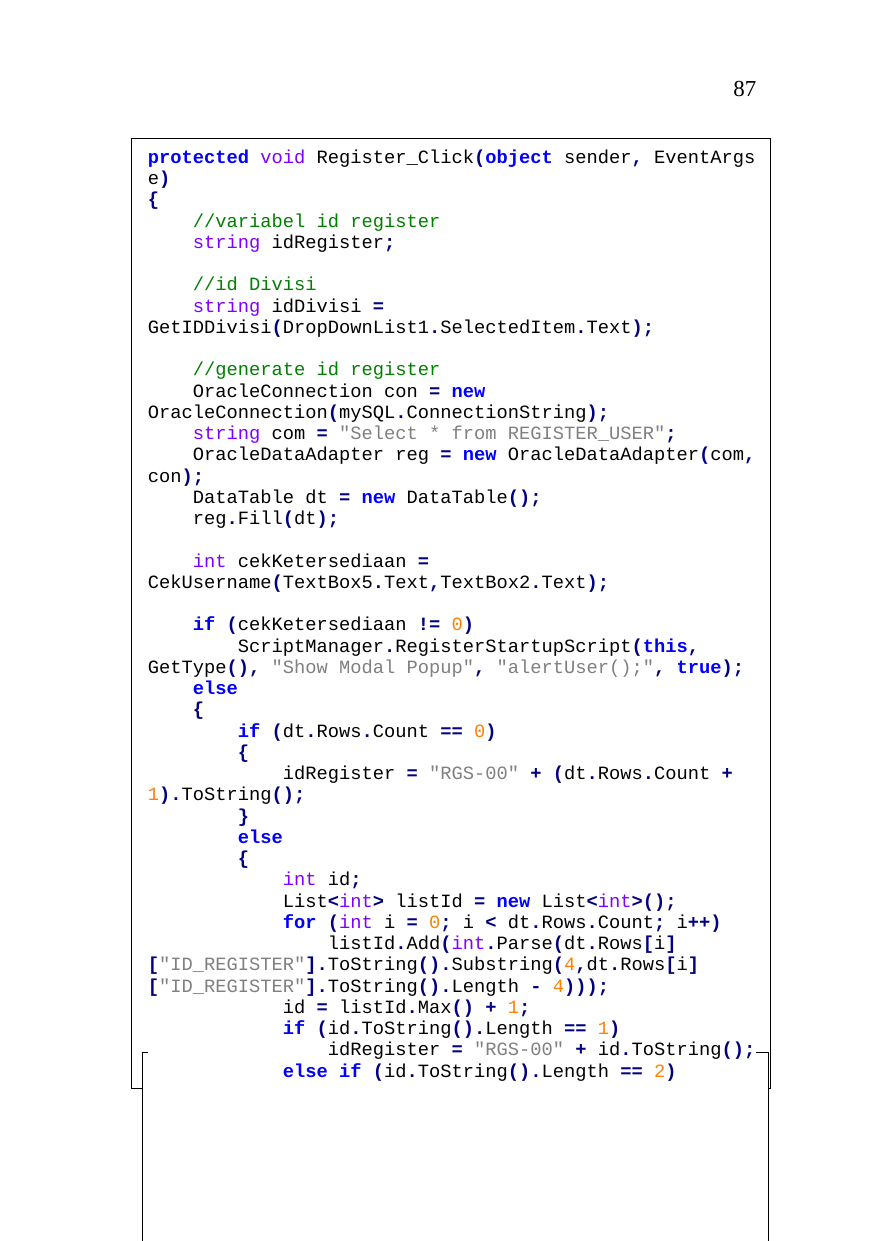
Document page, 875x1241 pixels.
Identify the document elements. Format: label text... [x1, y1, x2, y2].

text protected void Register_Click(object sender, EventArgs e) [148, 148, 756, 190]
text OracleDataAdapter reg = new OracleDataAdapter(com, con); [148, 445, 756, 488]
text else if (id.ToString().Length == 2) [148, 1061, 756, 1083]
text OracleConnection con = new OracleConnection(mySQL.ConnectionString); [148, 381, 756, 424]
text if (dt.Rows.Count == 0) [148, 721, 756, 743]
text { [148, 190, 756, 211]
text id = listId.Max() + 1; [148, 998, 756, 1019]
text listId.Add(int.Parse(dt.Rows[i]["ID_REGISTER"].ToString().Substring(4,dt.Rows[i]["ID_REGISTER"].ToString().Length - 4))); [148, 934, 756, 998]
text string com = "Select * from REGISTER_USER"; [148, 424, 756, 445]
text //variabel id register [148, 211, 756, 233]
text //generate id register [148, 360, 756, 381]
text idRegister = "RGS-00" + (dt.Rows.Count + 1).ToString(); [148, 764, 756, 806]
text int id; [148, 870, 756, 891]
text string idDivisi = GetIDDivisi(DropDownList1.SelectedItem.Text); [148, 296, 756, 339]
text string idRegister; [148, 233, 756, 254]
text for (int i = 0; i < dt.Rows.Count; i++) [148, 913, 756, 934]
text if (id.ToString().Length == 1) [148, 1019, 756, 1040]
text idRegister = "RGS-00" + id.ToString(); [148, 1040, 756, 1061]
text { [148, 700, 756, 721]
text ScriptManager.RegisterStartupScript(this, GetType(), "Show Modal Popup", "alertUser();", true); [148, 636, 756, 679]
text { [148, 743, 756, 764]
text else [148, 679, 756, 700]
text else [148, 828, 756, 849]
text DataTable dt = new DataTable(); [148, 488, 756, 509]
text int cekKetersediaan = CekUsername(TextBox5.Text,TextBox2.Text); [148, 551, 756, 594]
text { [148, 849, 756, 870]
text List<int> listId = new List<int>(); [148, 891, 756, 913]
text if (cekKetersediaan != 0) [148, 615, 756, 636]
text } [148, 806, 756, 828]
text reg.Fill(dt); [148, 509, 756, 530]
text //id Divisi [148, 275, 756, 296]
